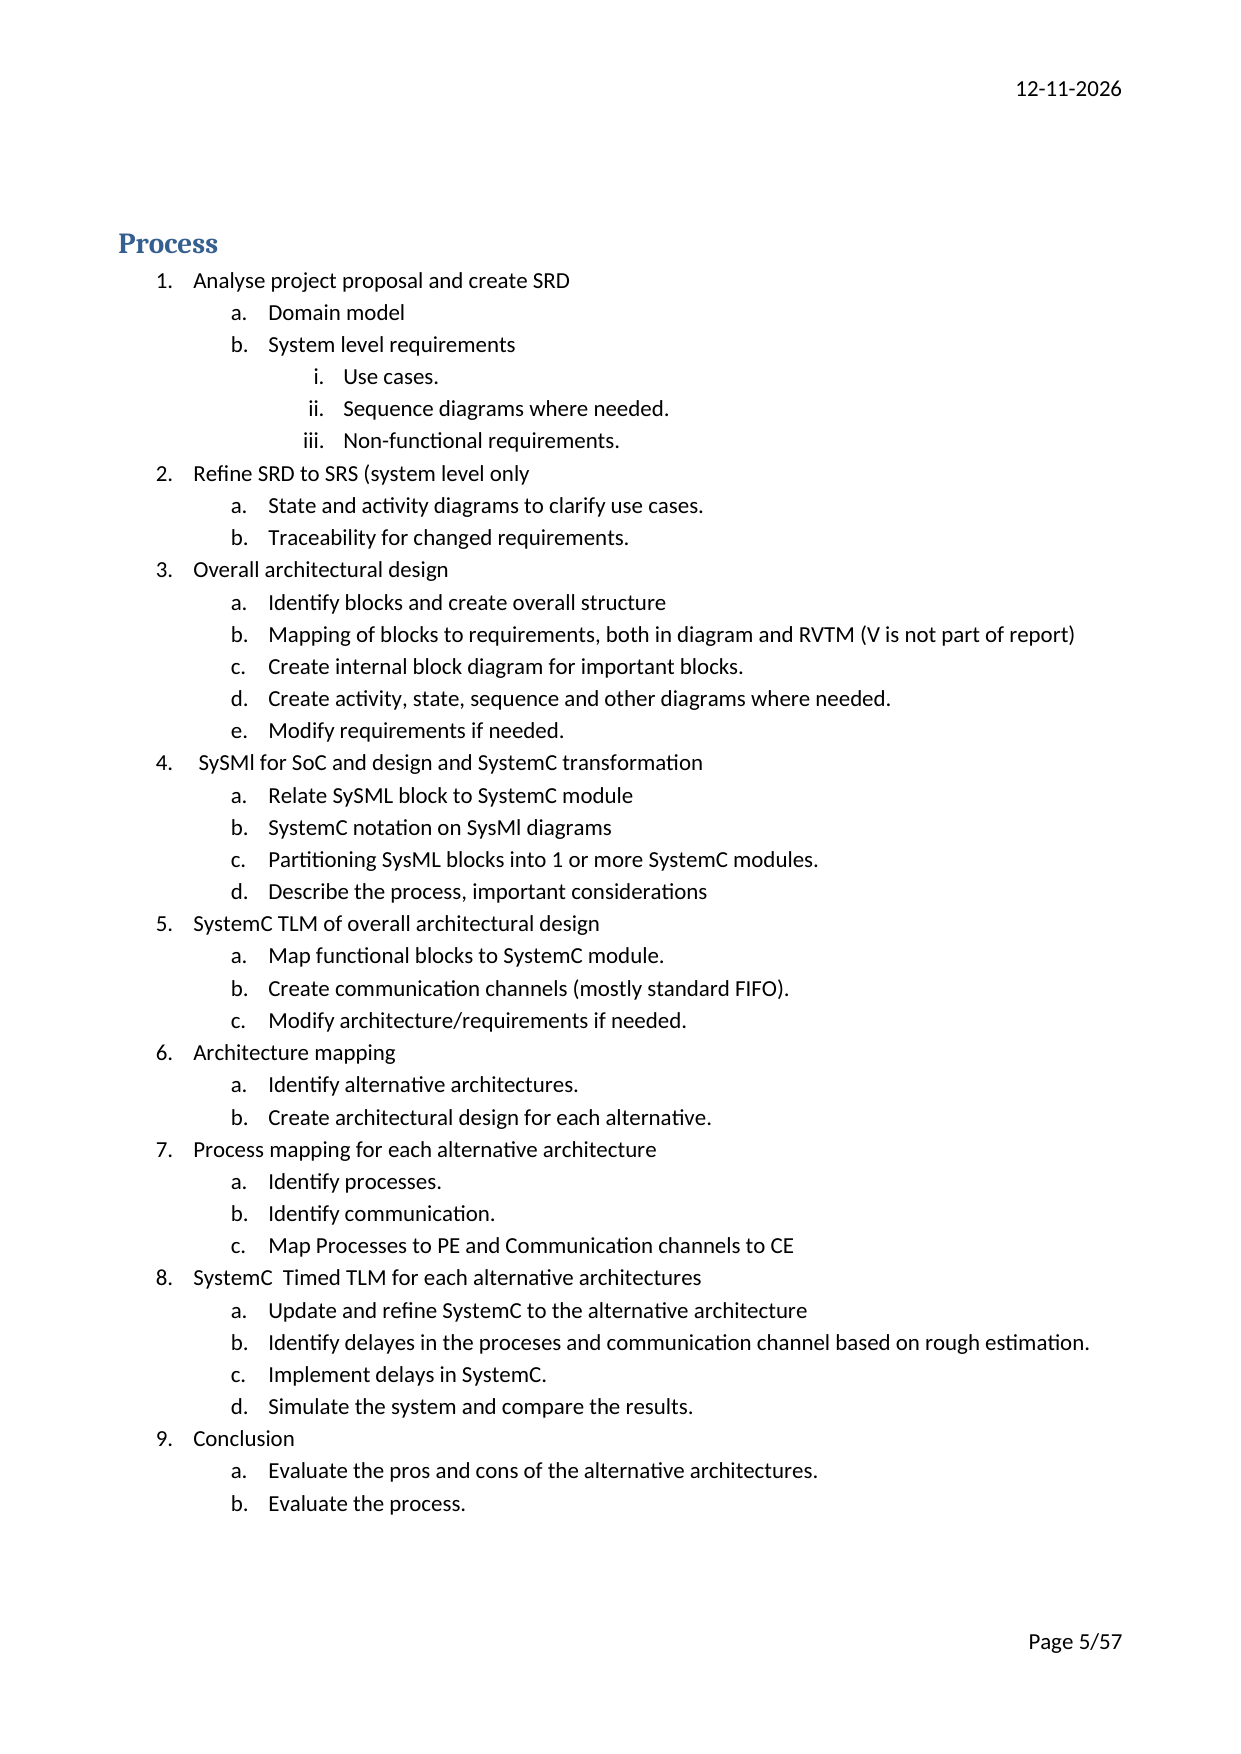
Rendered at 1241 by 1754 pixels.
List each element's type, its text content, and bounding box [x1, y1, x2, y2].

list Analyse project proposal and create SRD [156, 266, 1122, 294]
list Relate SySML block to SystemC module [231, 781, 1122, 809]
list Refine SRD to SRS (system level only [156, 459, 1122, 487]
list Evaluate the pros and cons of the alternative architectures. [231, 1457, 1122, 1485]
list Identify blocks and create overall structure [231, 588, 1122, 616]
list State and activity diagrams to clarify use cases. [231, 491, 1122, 519]
list Identify communication. [231, 1199, 1122, 1227]
list SySMl for SoC and design and SystemC transformation [156, 748, 1122, 777]
list SystemC Timed TLM for each alternative architectures [156, 1263, 1122, 1292]
list Partitioning SysML blocks into 1 or more SystemC modules. [231, 845, 1122, 873]
list Overall architectural design [156, 555, 1122, 583]
list Identify alternative architectures. [231, 1070, 1122, 1098]
list Identify delayes in the proceses and communication channel based on rough estimation. [231, 1328, 1122, 1356]
list Process mapping for each alternative architecture [156, 1135, 1122, 1163]
list Simulate the system and compare the results. [231, 1392, 1122, 1420]
list Create internal block diagram for important blocks. [231, 652, 1122, 680]
list Modify requirements if needed. [231, 716, 1122, 744]
list Map functional blocks to SystemC module. [231, 942, 1122, 970]
list Domain model [231, 298, 1122, 326]
list Modify architecture/requirements if needed. [231, 1006, 1122, 1034]
list Traceability for changed requirements. [231, 523, 1122, 551]
list Architecture mapping [156, 1038, 1122, 1066]
list Create architectural design for each alternative. [231, 1103, 1122, 1131]
list SystemC notation on SysMl diagrams [231, 813, 1122, 841]
list SystemC TLM of overall architectural design [156, 909, 1122, 937]
list System level requirements [231, 330, 1122, 358]
list Evaluate the process. [231, 1489, 1122, 1517]
list Describe the process, important considerations [231, 877, 1122, 905]
list Map Processes to PE and Communication channels to CE [231, 1231, 1122, 1259]
list Mapping of blocks to requirements, both in diagram and RVTM (V is not part of report) [231, 620, 1122, 648]
list Implement delays in SystemC. [231, 1360, 1122, 1388]
list Update and refine SystemC to the alternative architecture [231, 1296, 1122, 1324]
subtitle Process [118, 227, 1122, 261]
list Non-functional requirements. [324, 427, 1122, 455]
list Sequence diagrams where needed. [324, 394, 1122, 422]
list Create communication channels (mostly standard FIFO). [231, 974, 1122, 1002]
list Use cases. [324, 362, 1122, 390]
list Identify processes. [231, 1167, 1122, 1195]
list Conclusion [156, 1424, 1122, 1452]
list Create activity, state, sequence and other diagrams where needed. [231, 684, 1122, 712]
